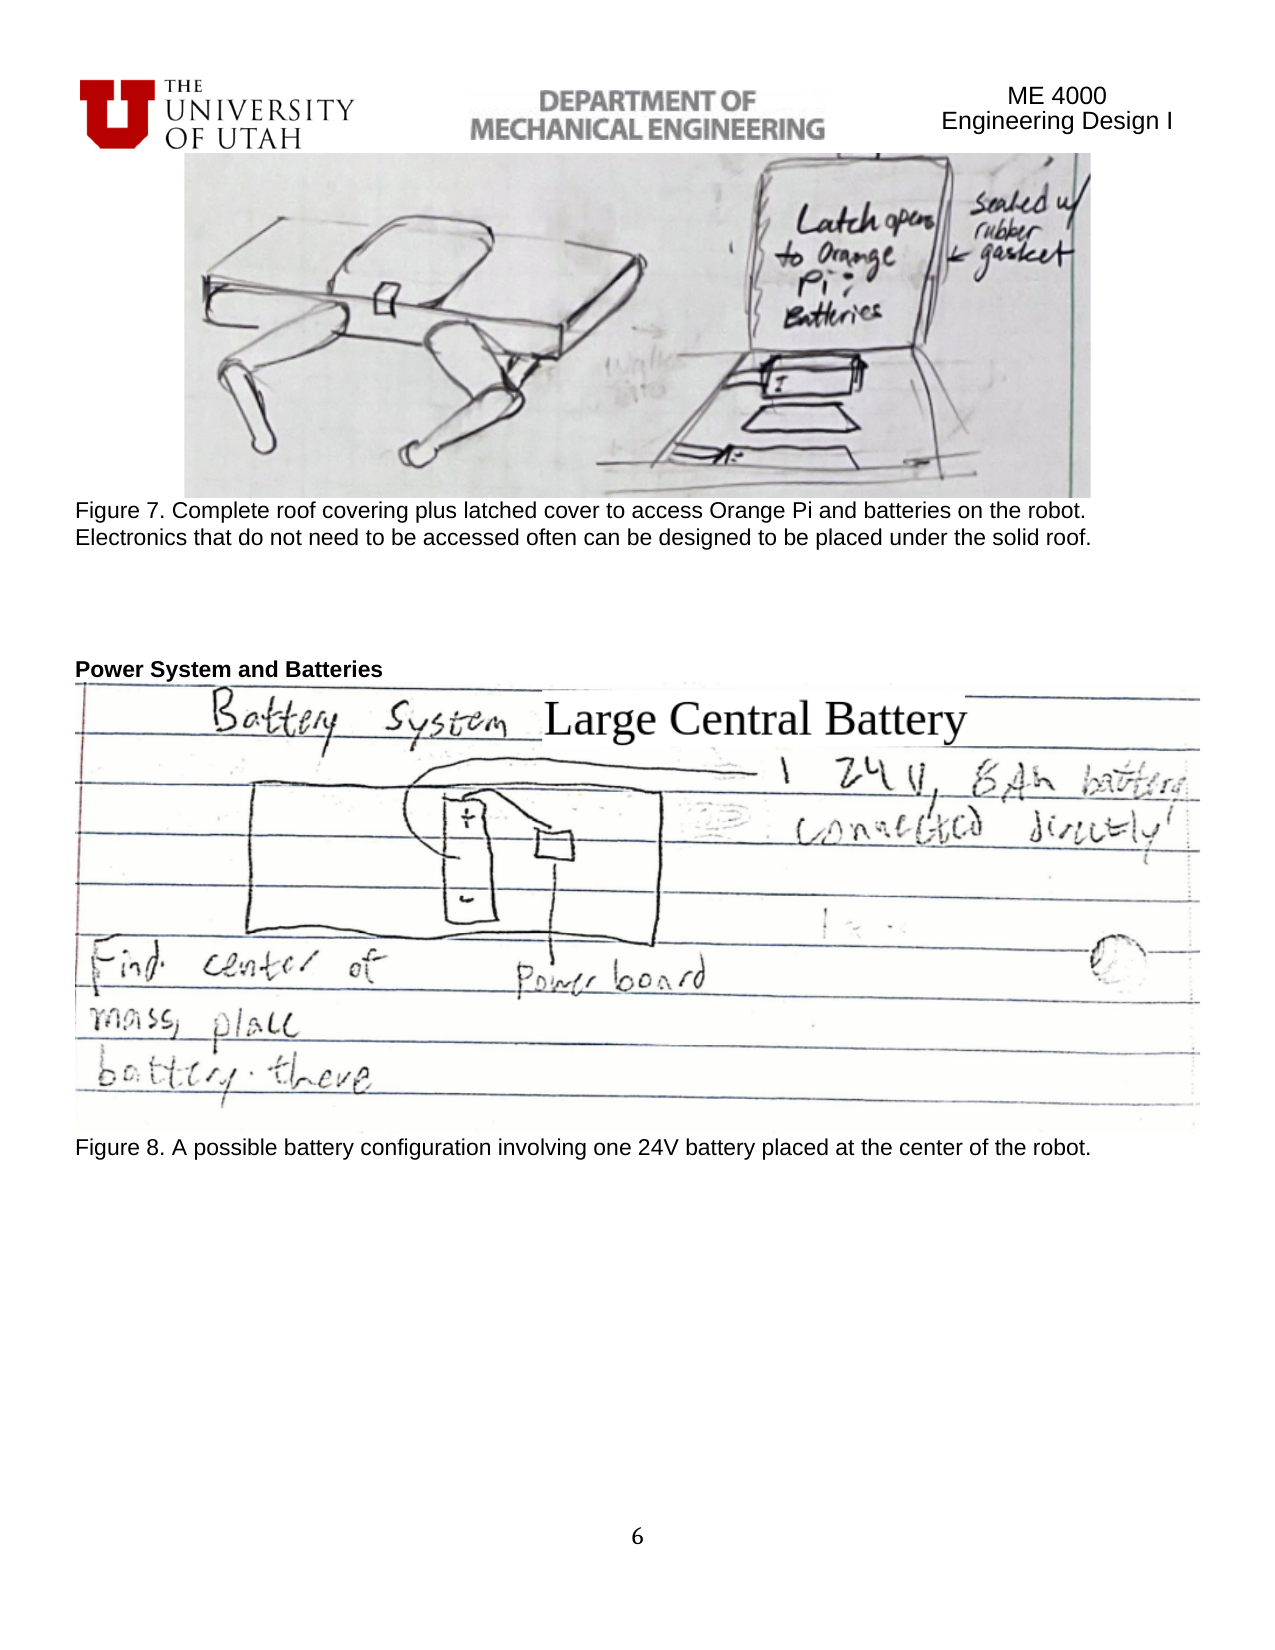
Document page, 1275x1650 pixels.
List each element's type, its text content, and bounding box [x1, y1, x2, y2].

picture [75, 75, 1091, 498]
text Figure 7. Complete roof covering plus latched cover to access Orange Pi and batteries on the robot. Electronics that do not need to be accessed often can be designed to be placed under the solid roof. [75, 497, 1200, 550]
picture [75, 682, 1200, 1134]
text Power System and BatteriesFigure 8. A possible battery configuration involving one 24V battery placed at the center of the robot. [75, 1134, 1200, 1160]
text Power System and BatteriesFigure 8. A possible battery configuration involving one 24V battery placed at the center of the robot. [75, 656, 1200, 682]
picture [468, 90, 826, 140]
